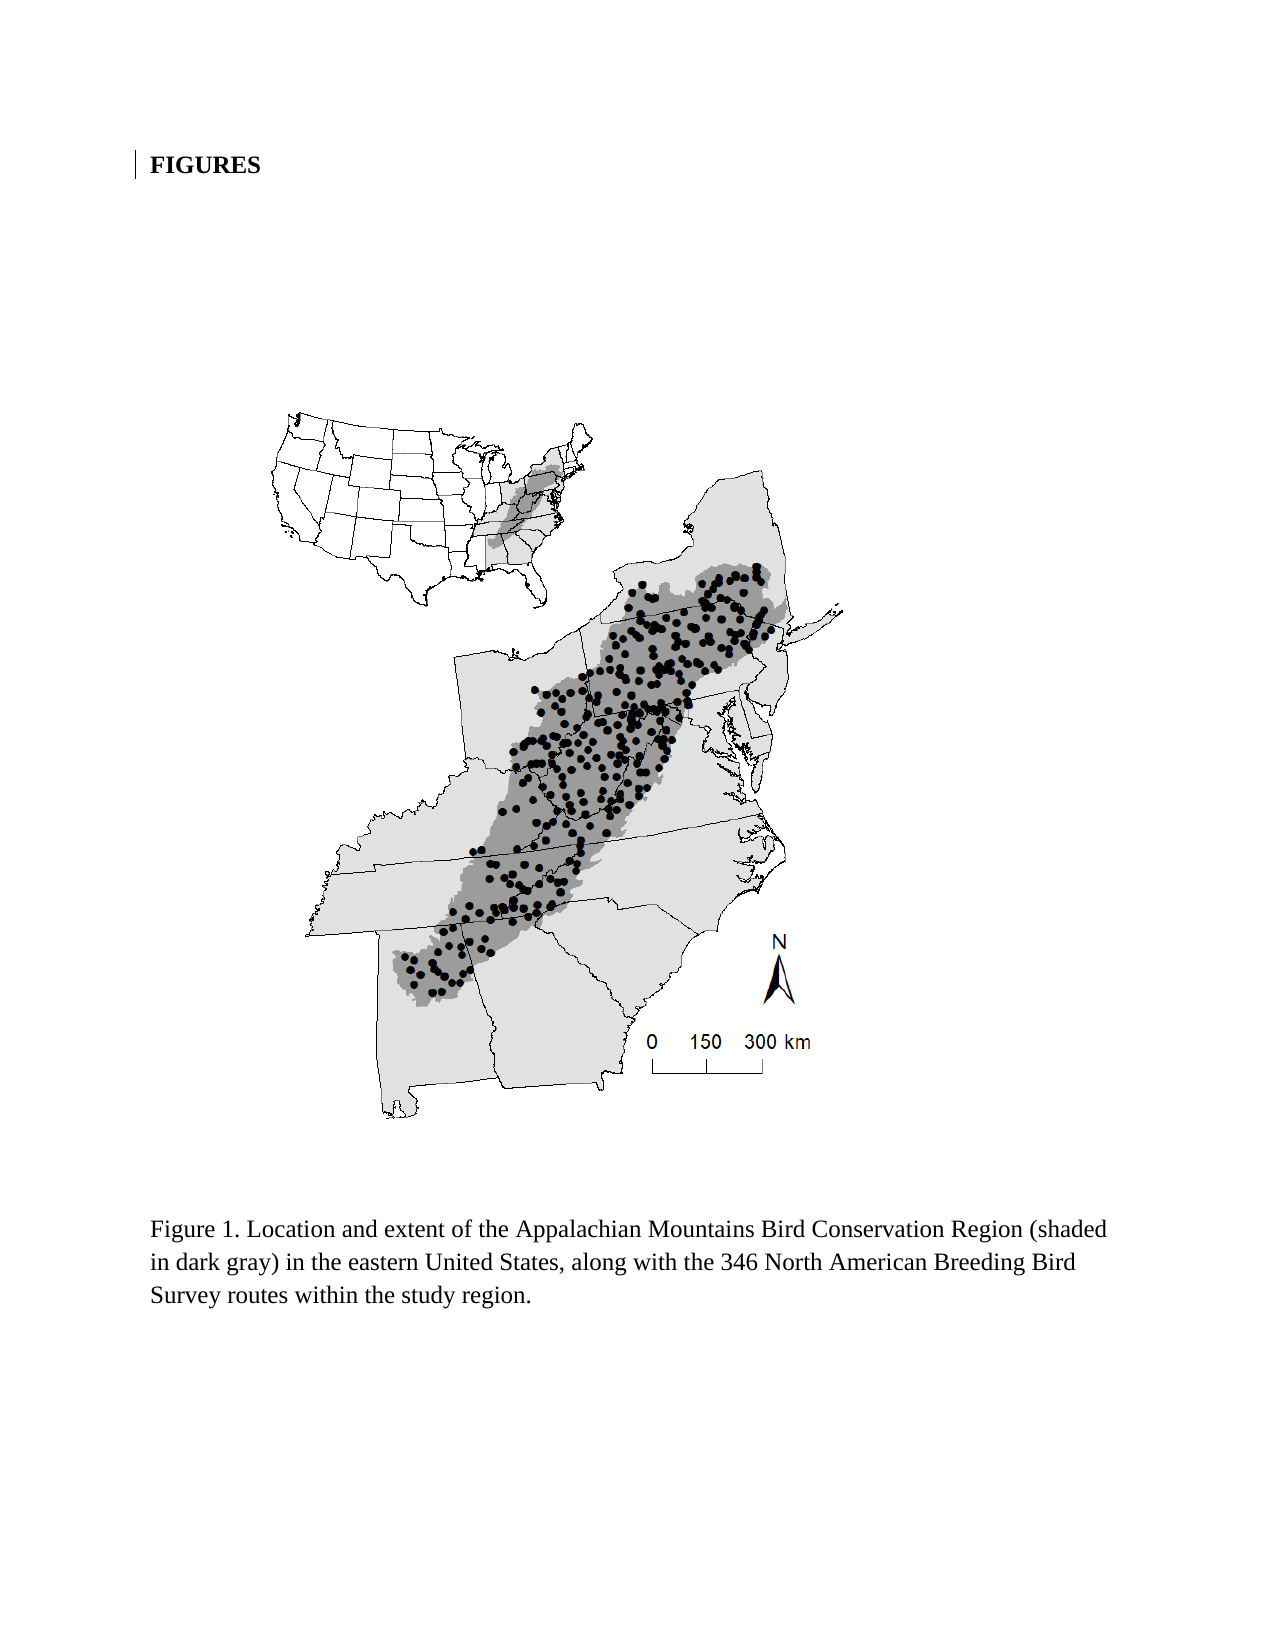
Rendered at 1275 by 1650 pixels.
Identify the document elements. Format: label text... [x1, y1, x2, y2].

picture [150, 249, 901, 1194]
text Figures [150, 150, 1125, 179]
text Figure 1. Location and extent of the Appalachian Mountains Bird Conservation Region (shaded in dark gray) in the eastern United States, along with the 346 North American Breeding Bird Survey routes within the study region. [150, 1214, 1125, 1309]
